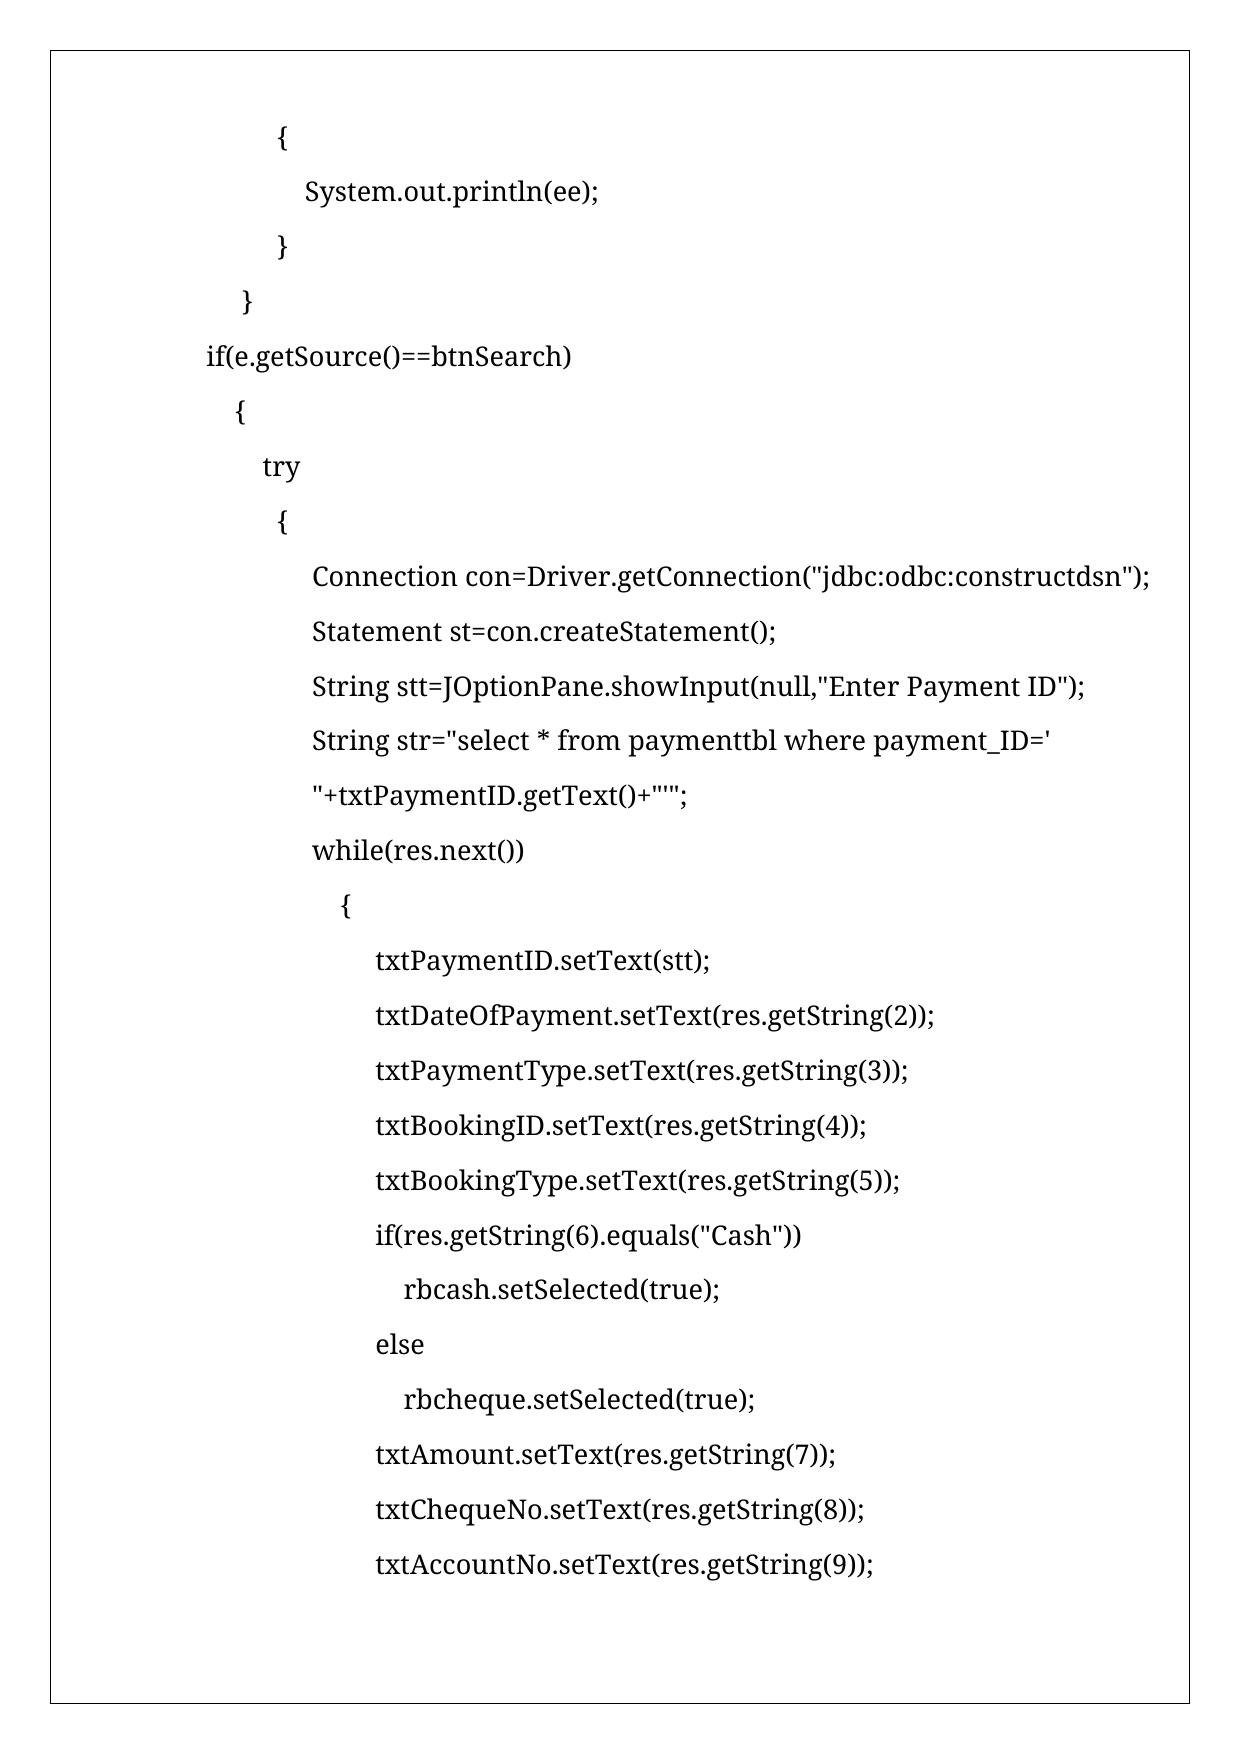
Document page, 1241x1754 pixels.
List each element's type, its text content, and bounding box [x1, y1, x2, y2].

text { [150, 887, 1152, 923]
text } [150, 283, 1152, 319]
text rbcheque.setSelected(true); [150, 1381, 1152, 1417]
text txtBookingID.setText(res.getString(4)); [150, 1106, 1152, 1143]
text rbcash.setSelected(true); [150, 1271, 1152, 1308]
text txtPaymentType.setText(res.getString(3)); [150, 1051, 1152, 1088]
text if(e.getSource()==btnSearch) [150, 338, 1152, 374]
text else [150, 1326, 1152, 1363]
text System.out.println(ee); [150, 173, 1152, 210]
text { [150, 392, 1152, 429]
text txtBookingType.setText(res.getString(5)); [150, 1161, 1152, 1198]
text String stt=JOptionPane.showInput(null,"Enter Payment ID"); [150, 667, 1152, 704]
text Statement st=con.createStatement(); [150, 612, 1152, 649]
text { [150, 502, 1152, 539]
text txtAmount.setText(res.getString(7)); [150, 1436, 1152, 1472]
text if(res.getString(6).equals("Cash")) [150, 1216, 1152, 1253]
text } [150, 228, 1152, 265]
text "+txtPaymentID.getText()+"'"; [150, 777, 1152, 814]
text txtChequeNo.setText(res.getString(8)); [150, 1490, 1152, 1527]
text Connection con=Driver.getConnection("jdbc:odbc:constructdsn"); [150, 557, 1152, 594]
text txtPaymentID.setText(stt); [150, 941, 1152, 978]
text { [150, 118, 1152, 155]
text String str="select * from paymenttbl where payment_ID=' [150, 722, 1152, 759]
text try [150, 447, 1152, 484]
text while(res.next()) [150, 832, 1152, 868]
text txtAccountNo.setText(res.getString(9)); [150, 1545, 1152, 1582]
text txtDateOfPayment.setText(res.getString(2)); [150, 996, 1152, 1033]
